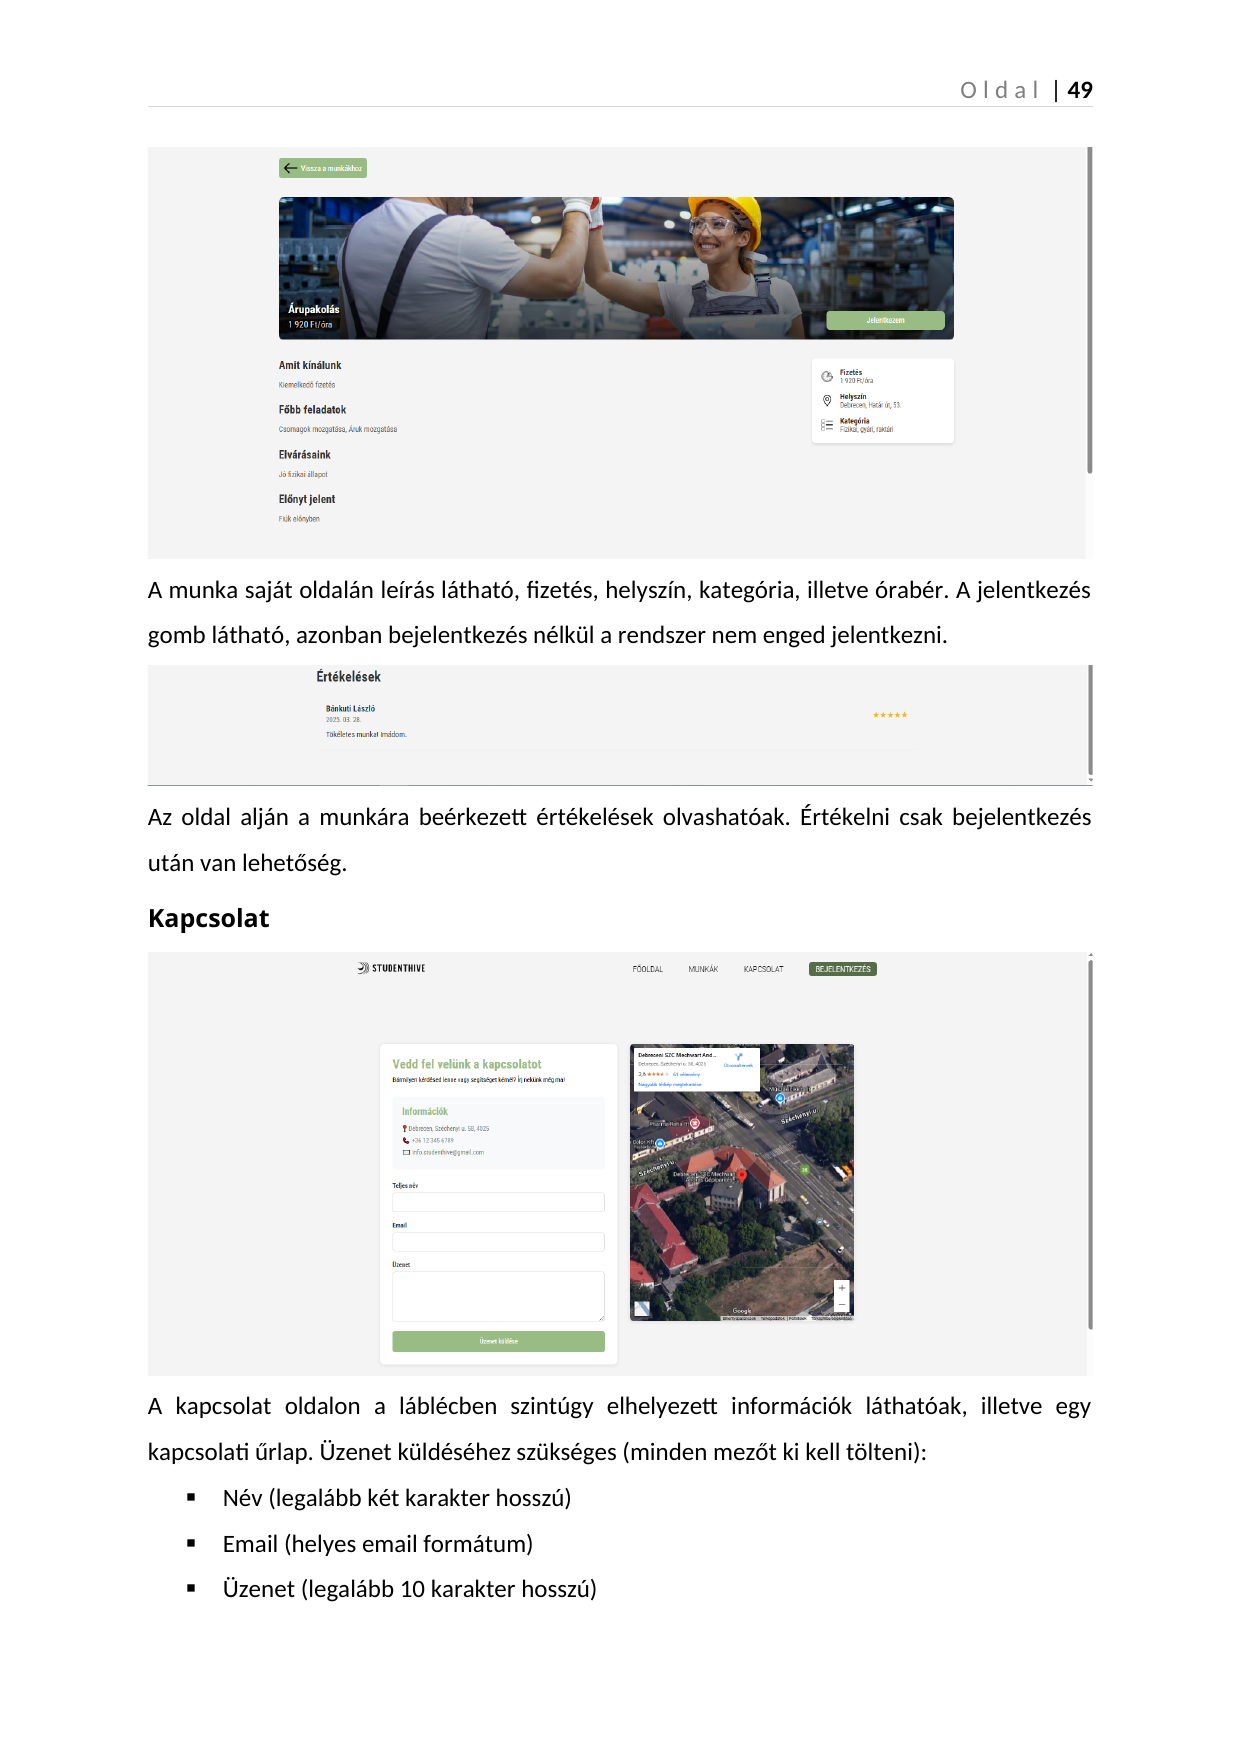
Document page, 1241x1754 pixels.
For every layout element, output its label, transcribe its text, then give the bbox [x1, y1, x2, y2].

list Üzenet (legalább 10 karakter hosszú) [185, 1573, 1093, 1604]
picture [147, 952, 1093, 1376]
list Név (legalább két karakter hosszú) [185, 1482, 1093, 1512]
list Email (helyes email formátum) [185, 1528, 1093, 1558]
text A munka saját oldalán leírás látható, fizetés, helyszín, kategória, illetve órabér. A jelentkezés gomb látható, azonban bejelentkezés nélkül a rendszer nem enged jelentkezni. [148, 559, 1093, 650]
text A kapcsolat oldalon a láblécben szintúgy elhelyezett információk láthatóak, illetve egy kapcsolati űrlap. Üzenet küldéséhez szükséges (minden mezőt ki kell tölteni): [148, 1391, 1093, 1467]
picture [147, 147, 1093, 559]
subtitle Kapcsolat [148, 901, 1093, 935]
text Az oldal alján a munkára beérkezett értékelések olvashatóak. Értékelni csak bejelentkezés után van lehetőség. [148, 801, 1093, 877]
picture [147, 665, 1093, 786]
